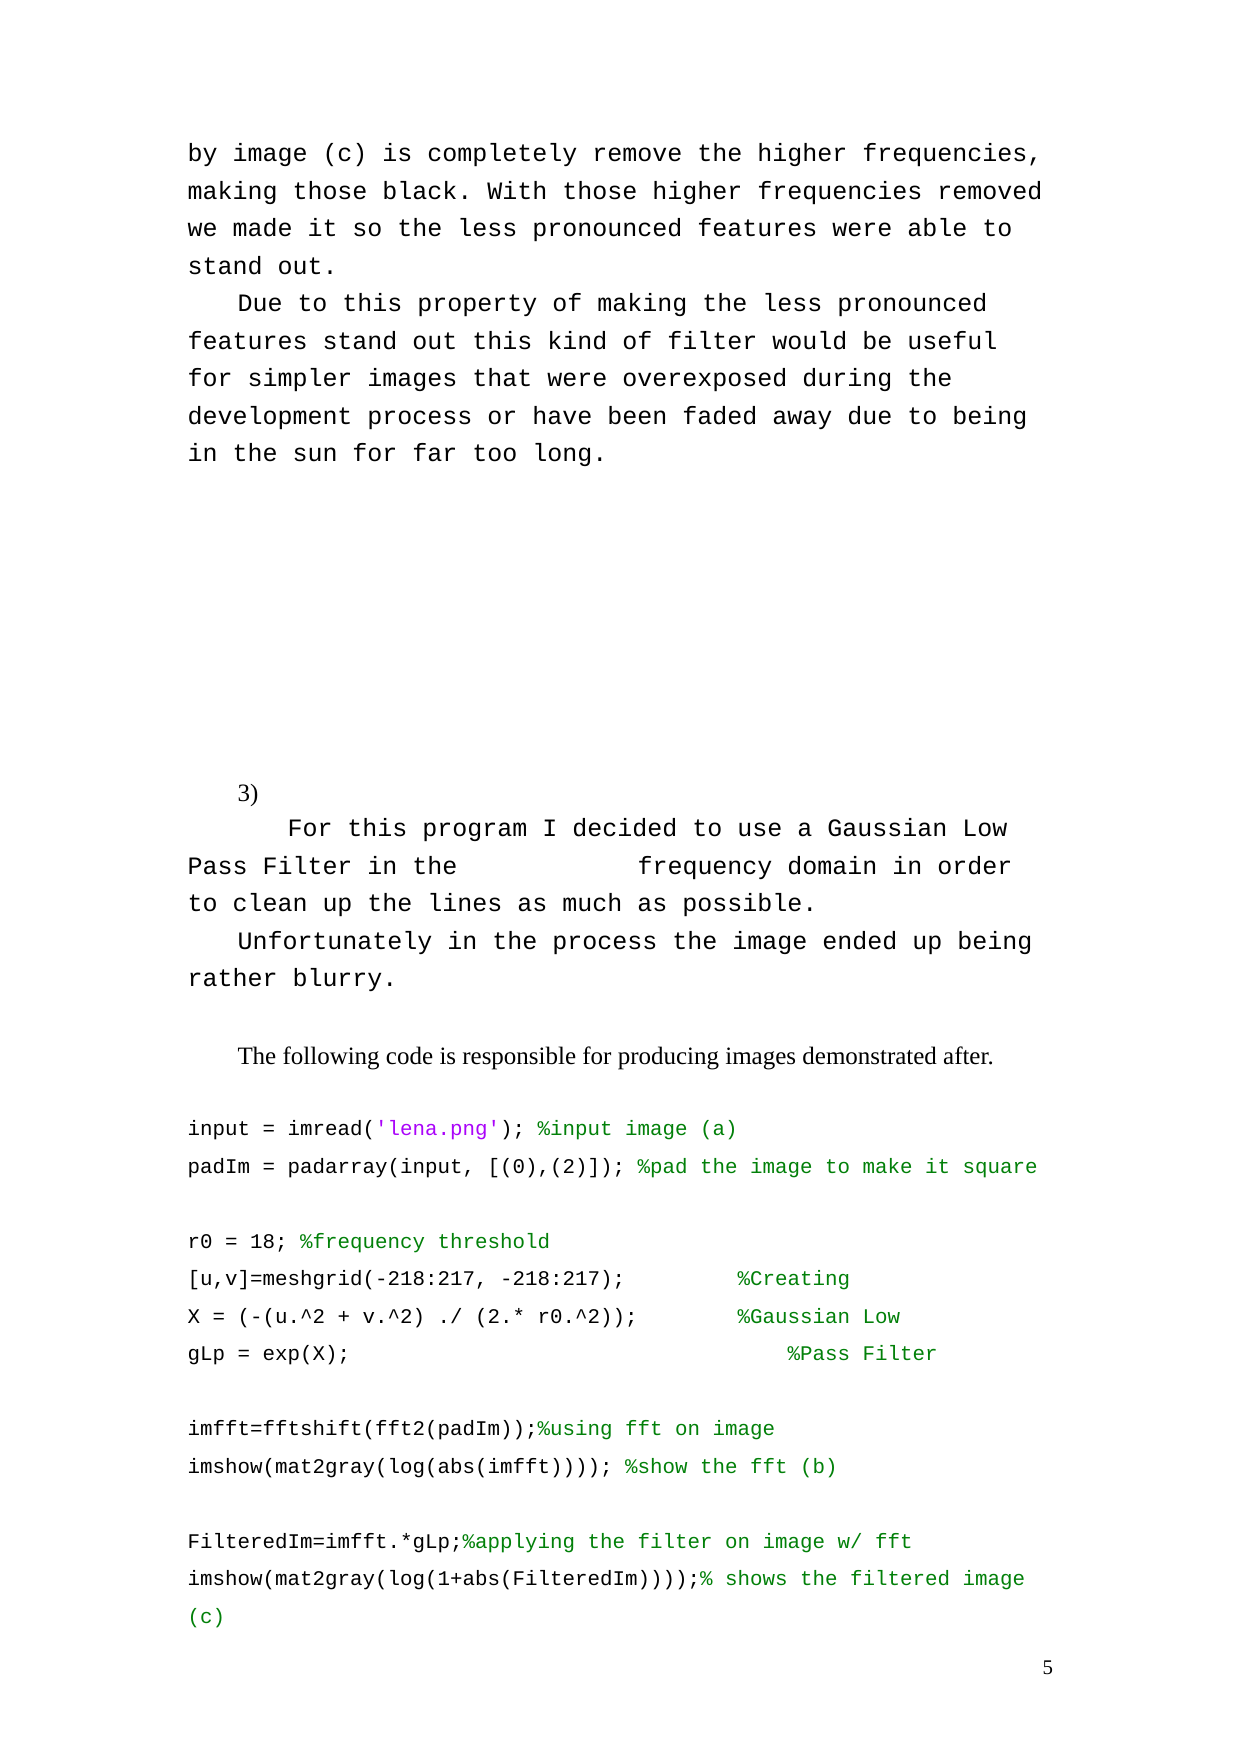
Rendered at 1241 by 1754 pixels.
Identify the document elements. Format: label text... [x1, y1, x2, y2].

text padIm = padarray(input, [(0),(2)]); %pad the image to make it square [187, 1149, 1053, 1186]
text 3) [187, 774, 1053, 811]
text The following code is responsible for producing images demonstrated after. [187, 1036, 1053, 1074]
text r0 = 18; %frequency threshold [187, 1224, 1053, 1261]
text imshow(mat2gray(log(1+abs(FilteredIm))));% shows the filtered image (c) [187, 1561, 1053, 1636]
text imshow(mat2gray(log(abs(imfft)))); %show the fft (b) [187, 1449, 1053, 1486]
text [u,v]=meshgrid(-218:217, -218:217); %Creating [187, 1261, 1053, 1299]
text For this program I decided to use a Gaussian Low Pass Filter in the frequency domain in order to clean up the lines as much as possible. Unfortunately in the process the image ended up being rather blurry. [187, 811, 1053, 999]
text X = (-(u.^2 + v.^2) ./ (2.* r0.^2)); %Gaussian Low [187, 1299, 1053, 1336]
text Due to this property of making the less pronounced features stand out this kind of filter would be useful for simpler images that were overexposed during the development process or have been faded away due to being in the sun for far too long. [187, 286, 1053, 474]
text input = imread('lena.png'); %input image (a) [187, 1111, 1053, 1149]
text imfft=fftshift(fft2(padIm));%using fft on image [187, 1411, 1053, 1449]
text gLp = exp(X); %Pass Filter [187, 1336, 1053, 1374]
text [187, 136, 1053, 286]
text FilteredIm=imfft.*gLp;%applying the filter on image w/ fft [187, 1524, 1053, 1561]
